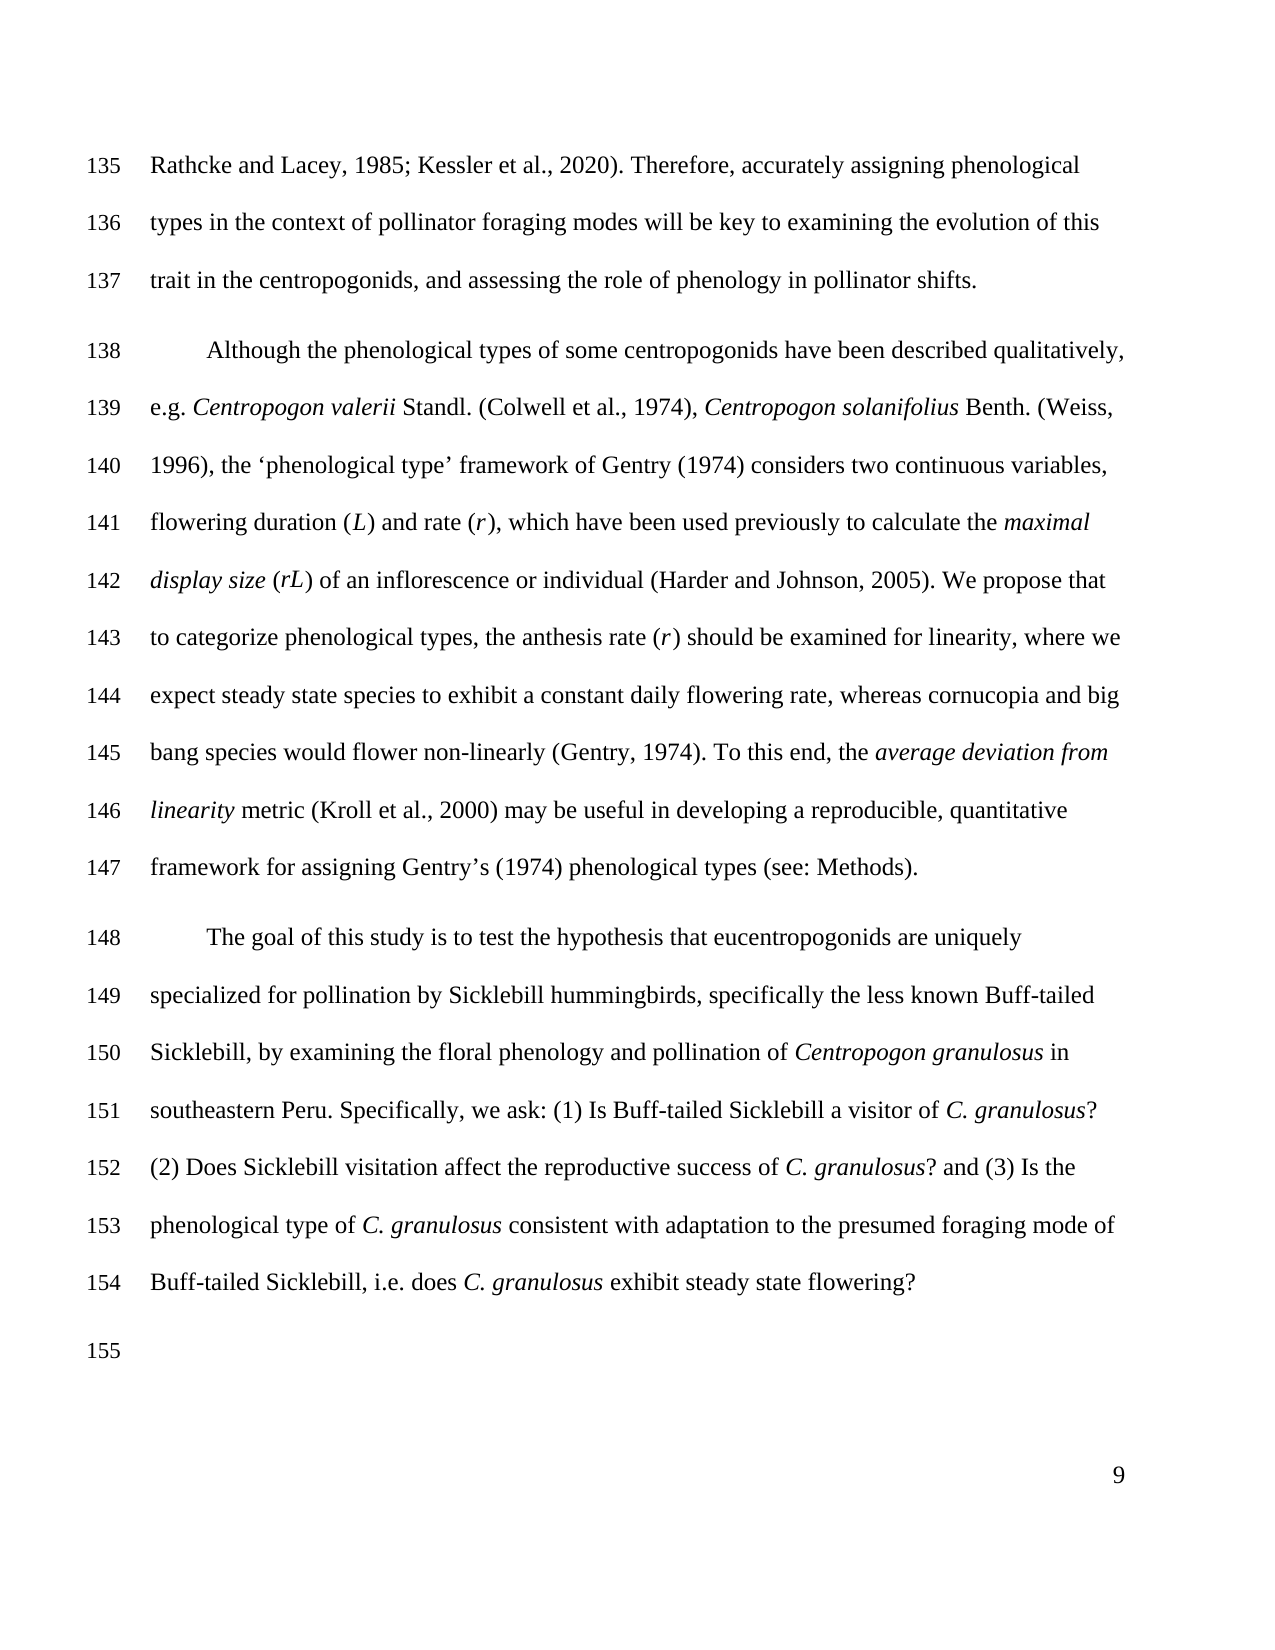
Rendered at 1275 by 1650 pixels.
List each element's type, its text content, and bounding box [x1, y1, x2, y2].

text Although the phenological types of some centropogonids have been described qualitatively, e.g. Centropogon valerii Standl. (Colwell et al., 1974), Centropogon solanifolius Benth. (Weiss, 1996), the ‘phenological type’ framework of Gentry (1974) considers two continuous variables, flowering duration () and rate (), which have been used previously to calculate the maximal display size () of an inflorescence or individual (Harder and Johnson, 2005). We propose that to categorize phenological types, the anthesis rate () should be examined for linearity, where we expect steady state species to exhibit a constant daily flowering rate, whereas cornucopia and big bang species would flower non-linearly (Gentry, 1974). To this end, the average deviation from linearity metric (Kroll et al., 2000) may be useful in developing a reproducible, quantitative framework for assigning Gentry’s (1974) phenological types (see: Methods). [150, 335, 1125, 881]
text The goal of this study is to test the hypothesis that eucentropogonids are uniquely specialized for pollination by Sicklebill hummingbirds, specifically the less known Buff-tailed Sicklebill, by examining the floral phenology and pollination of Centropogon granulosus in southeastern Peru. Specifically, we ask: (1) Is Buff-tailed Sicklebill a visitor of C. granulosus? (2) Does Sicklebill visitation affect the reproductive success of C. granulosus? and (3) Is the phenological type of C. granulosus consistent with adaptation to the presumed foraging mode of Buff-tailed Sicklebill, i.e. does C. granulosus exhibit steady state flowering? [150, 922, 1125, 1296]
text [150, 150, 1125, 294]
